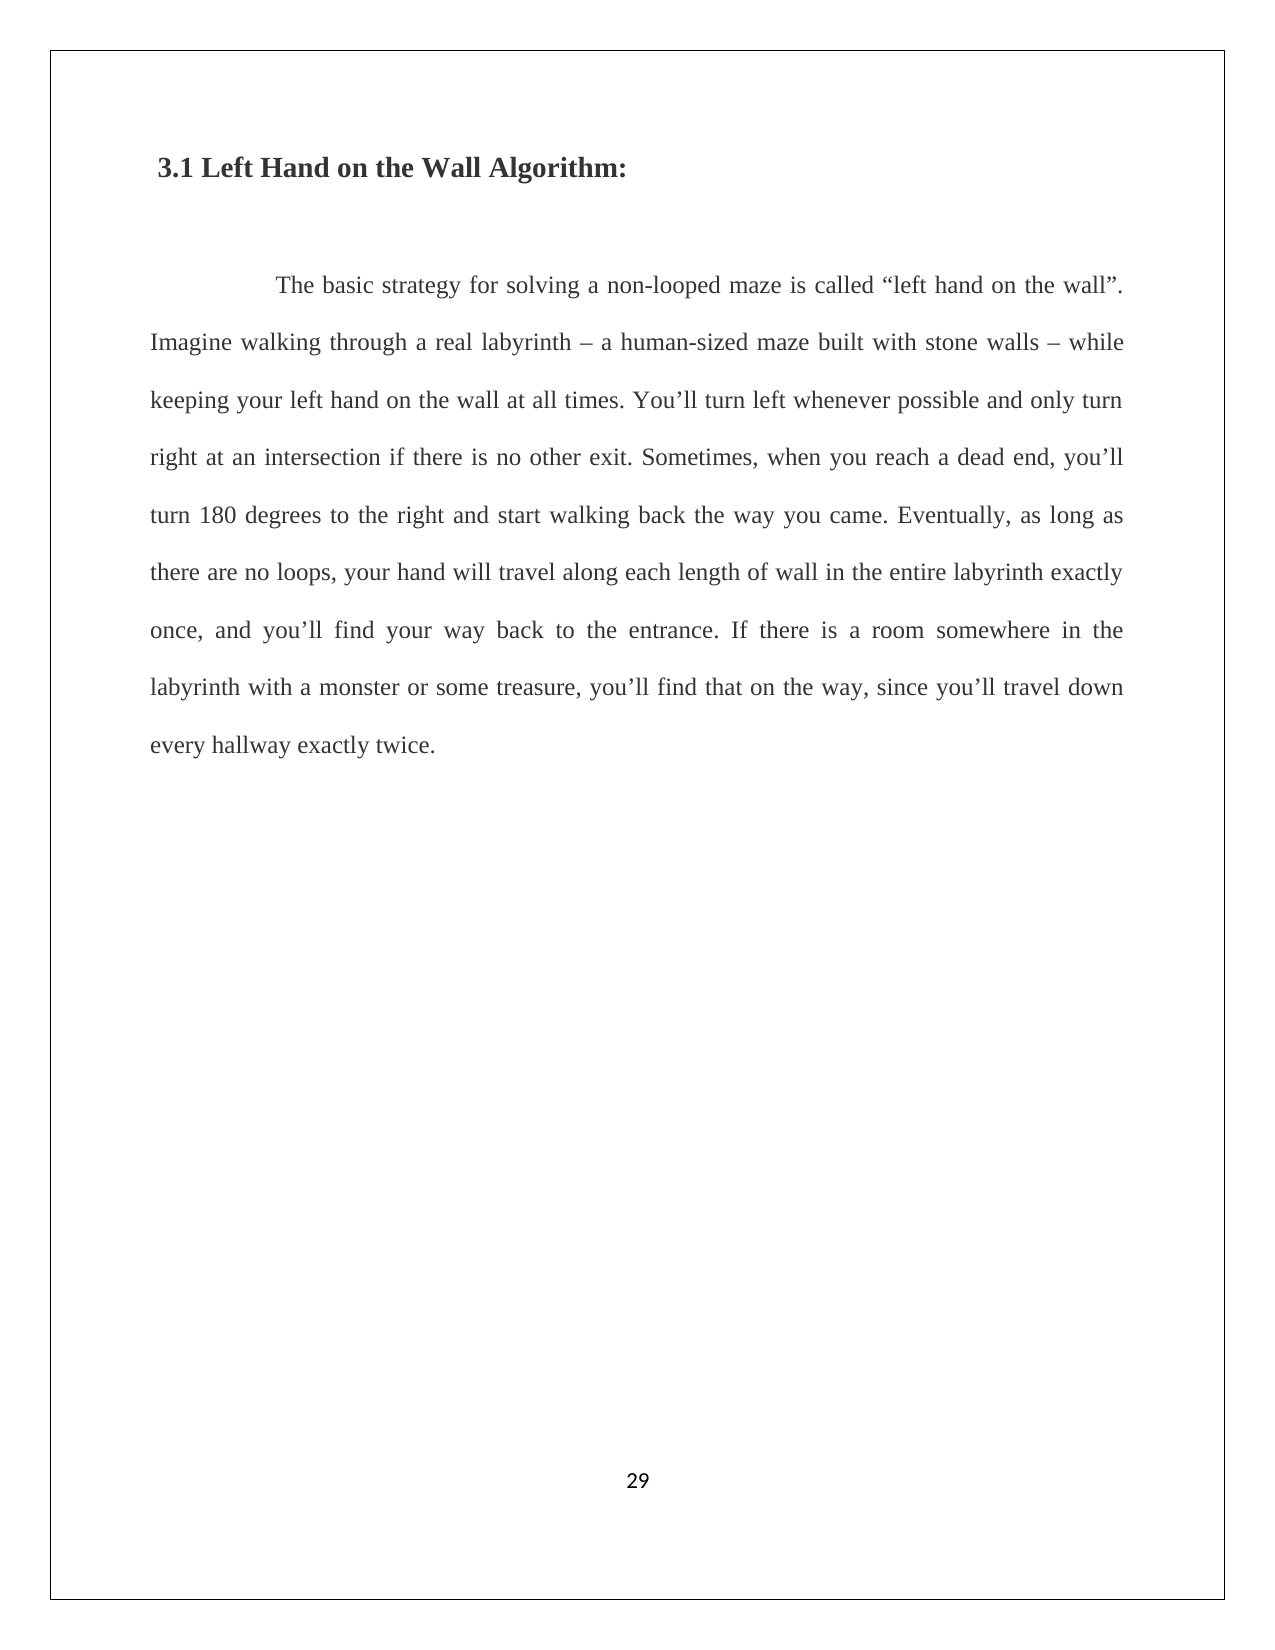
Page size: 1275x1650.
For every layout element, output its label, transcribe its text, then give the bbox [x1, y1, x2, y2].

text 3.1 Left Hand on the Wall Algorithm: [150, 150, 1125, 183]
text The basic strategy for solving a non-looped maze is called “left hand on the wall”. Imagine walking through a real labyrinth – a human-sized maze built with stone walls – while keeping your left hand on the wall at all times. You’ll turn left whenever possible and only turn right at an intersection if there is no other exit. Sometimes, when you reach a dead end, you’ll turn 180 degrees to the right and start walking back the way you came. Eventually, as long as there are no loops, your hand will travel along each length of wall in the entire labyrinth exactly once, and you’ll find your way back to the entrance. If there is a room somewhere in the labyrinth with a monster or some treasure, you’ll find that on the way, since you’ll travel down every hallway exactly twice. [150, 270, 1125, 758]
